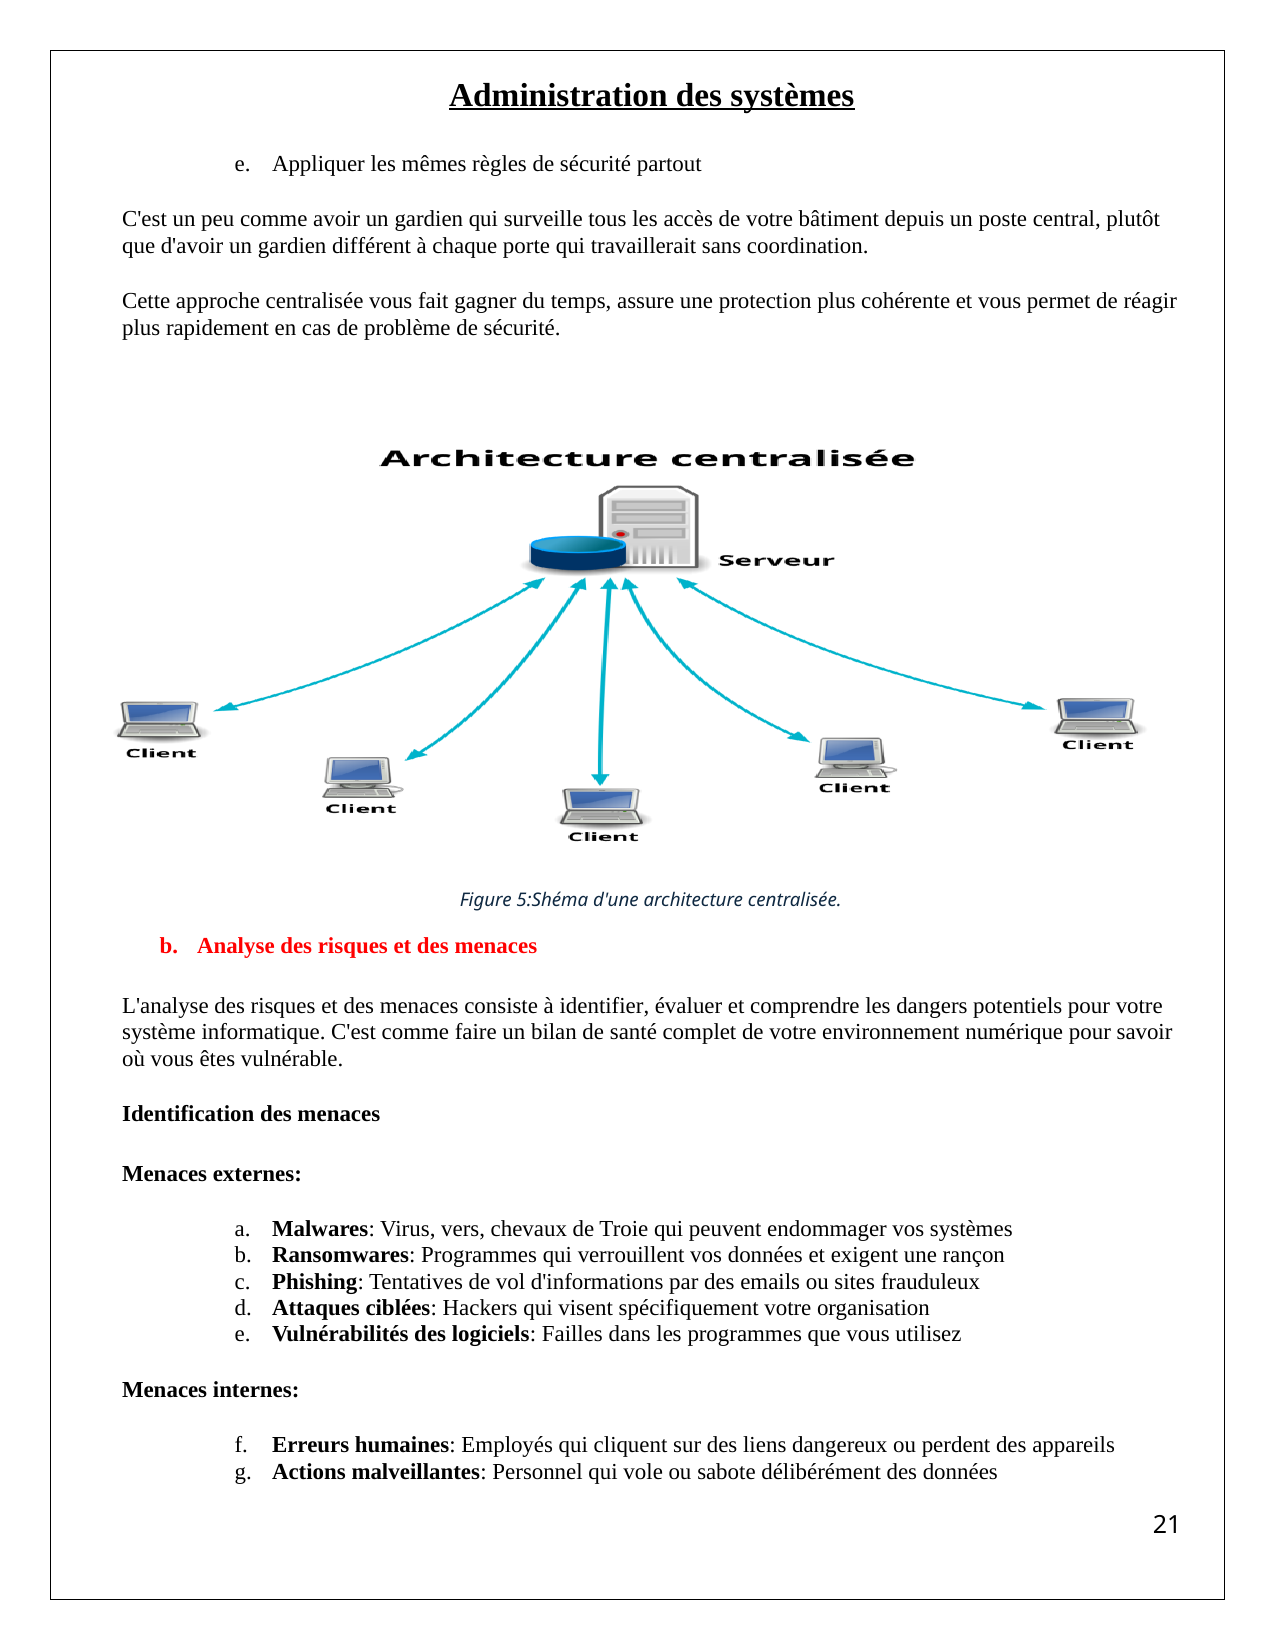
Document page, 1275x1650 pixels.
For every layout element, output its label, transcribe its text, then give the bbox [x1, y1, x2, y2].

text Menaces externes: [122, 1159, 1181, 1186]
list Attaques ciblées: Hackers qui visent spécifiquement votre organisation [234, 1294, 1181, 1321]
list Phishing: Tentatives de vol d'informations par des emails ou sites frauduleux [234, 1268, 1181, 1294]
list Analyse des risques et des menaces [159, 933, 1181, 959]
text Figure 5:Shéma d'une architecture centralisée. [122, 886, 1181, 912]
list Actions malveillantes: Personnel qui vole ou sabote délibérément des données [234, 1458, 1181, 1484]
list Appliquer les mêmes règles de sécurité partout [234, 150, 1181, 176]
text Menaces internes: [122, 1376, 1181, 1402]
text L'analyse des risques et des menaces consiste à identifier, évaluer et comprendre les dangers potentiels pour votre système informatique. C'est comme faire un bilan de santé complet de votre environnement numérique pour savoir où vous êtes vulnérable. [122, 992, 1181, 1071]
list Ransomwares: Programmes qui verrouillent vos données et exigent une rançon [234, 1241, 1181, 1268]
text C'est un peu comme avoir un gardien qui surveille tous les accès de votre bâtiment depuis un poste central, plutôt que d'avoir un gardien différent à chaque porte qui travaillerait sans coordination. [122, 206, 1181, 258]
subtitle Identification des menaces [122, 1100, 1181, 1127]
picture [93, 437, 1164, 857]
list Vulnérabilités des logiciels: Failles dans les programmes que vous utilisez [234, 1321, 1181, 1347]
text Cette approche centralisée vous fait gagner du temps, assure une protection plus cohérente et vous permet de réagir plus rapidement en cas de problème de sécurité. [122, 287, 1181, 340]
list Erreurs humaines: Employés qui cliquent sur des liens dangereux ou perdent des appareils [234, 1432, 1181, 1458]
list Malwares: Virus, vers, chevaux de Troie qui peuvent endommager vos systèmes [234, 1215, 1181, 1241]
